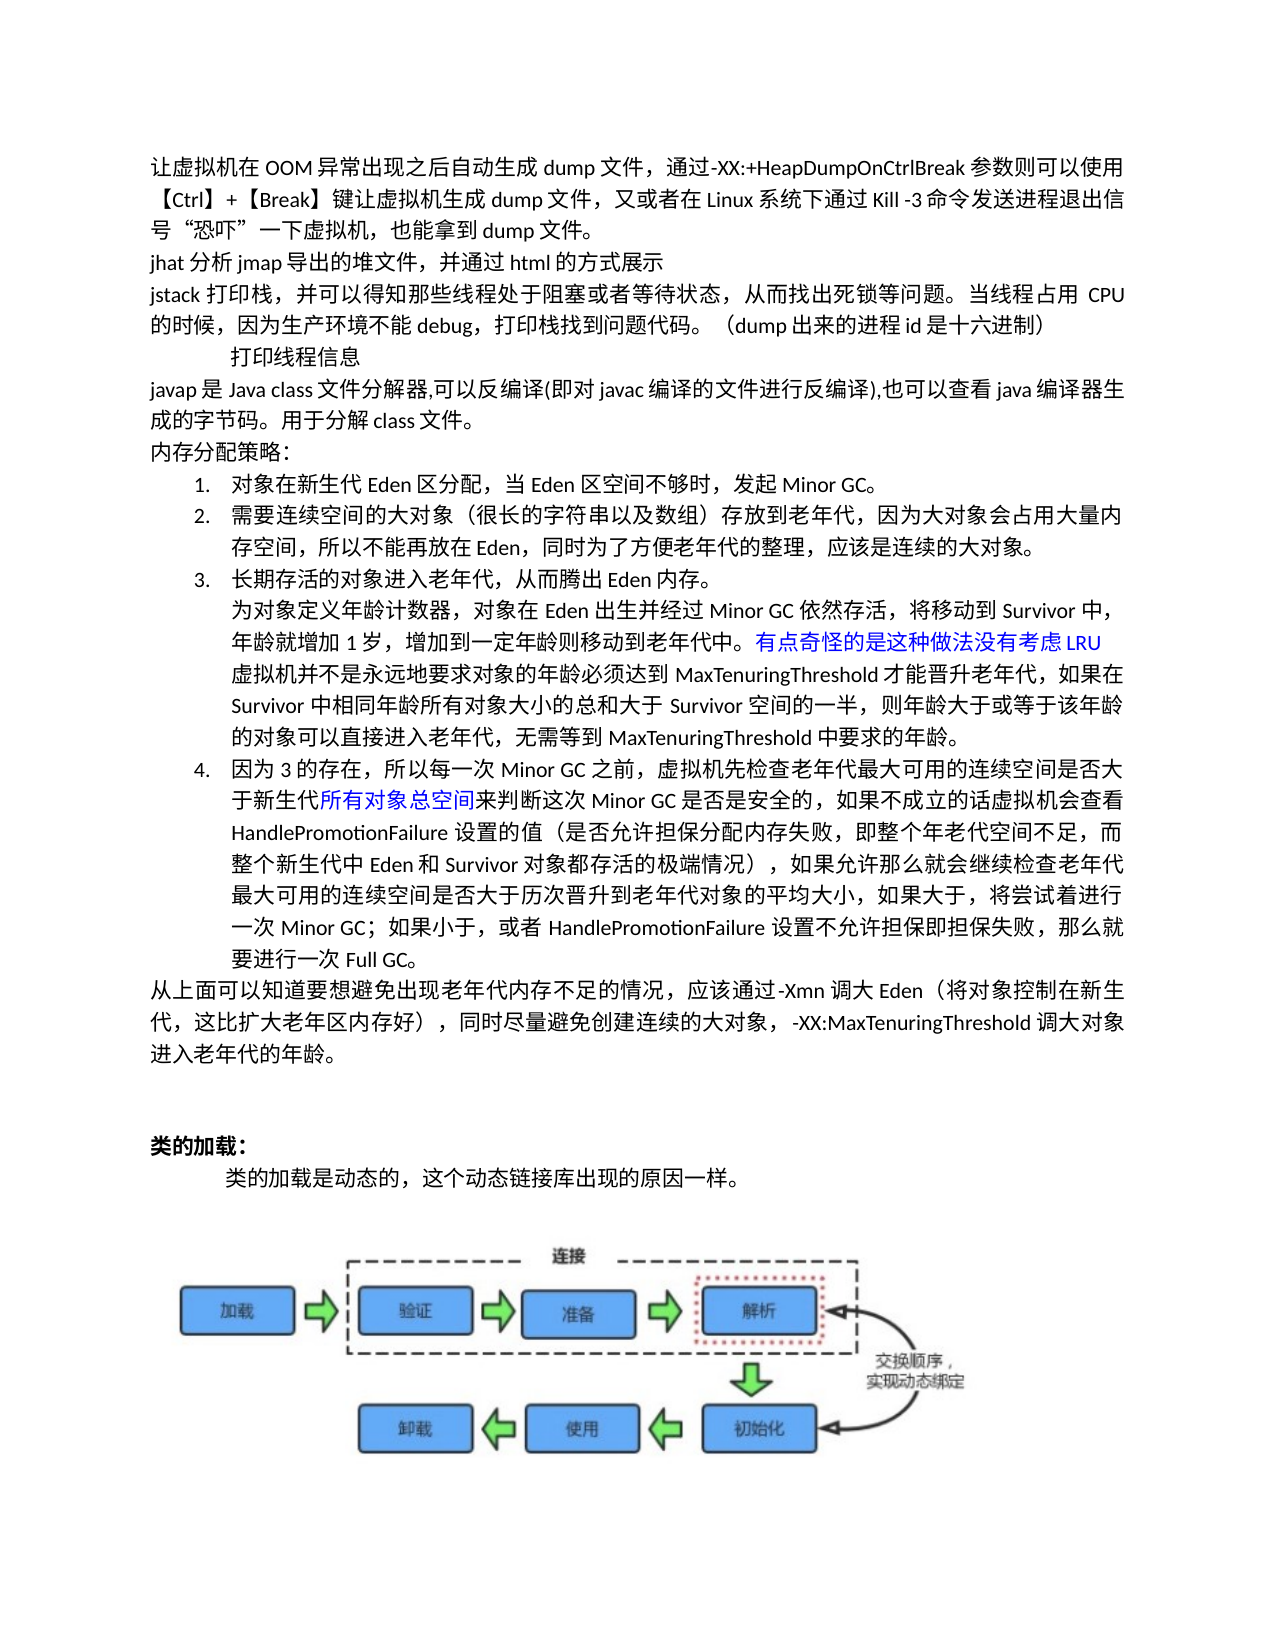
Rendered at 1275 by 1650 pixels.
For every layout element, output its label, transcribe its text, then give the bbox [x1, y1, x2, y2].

text 类的加载是动态的，这个动态链接库出现的原因一样。 [150, 1161, 1125, 1192]
list 因为3的存在，所以每一次Minor GC 之前，虚拟机先检查老年代最大可用的连续空间是否大于新生代所有对象总空间来判断这次Minor GC是否是安全的，如果不成立的话虚拟机会查看 HandlePromotionFailure 设置的值（是否允许担保分配内存失败，即整个年老代空间不足，而整个新生代中Eden和Survivor对象都存活的极端情况），如果允许那么就会继续检查老年代最大可用的连续空间是否大于历次晋升到老年代对象的平均大小，如果大于，将尝试着进行一次 Minor GC；如果小于，或者 HandlePromotionFailure 设置不允许担保即担保失败，那么就要进行一次 Full GC。 [194, 752, 1125, 973]
picture [150, 1192, 1021, 1477]
list 长期存活的对象进入老年代，从而腾出Eden内存。 [194, 562, 1125, 593]
text 从上面可以知道要想避免出现老年代内存不足的情况，应该通过-Xmn调大Eden（将对象控制在新生代，这比扩大老年区内存好），同时尽量避免创建连续的大对象，-XX:MaxTenuringThreshold 调大对象进入老年代的年龄。 [150, 973, 1125, 1068]
text 为对象定义年龄计数器，对象在 Eden 出生并经过 Minor GC 依然存活，将移动到 Survivor 中，年龄就增加 1 岁，增加到一定年龄则移动到老年代中。有点奇怪的是这种做法没有考虑LRU [231, 593, 1125, 657]
text 虚拟机并不是永远地要求对象的年龄必须达到 MaxTenuringThreshold 才能晋升老年代，如果在 Survivor 中相同年龄所有对象大小的总和大于 Survivor 空间的一半，则年龄大于或等于该年龄的对象可以直接进入老年代，无需等到 MaxTenuringThreshold 中要求的年龄。 [231, 657, 1125, 752]
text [150, 150, 1125, 245]
text 打印线程信息 [150, 340, 1125, 372]
text javap是 Java class文件分解器,可以反编译(即对javac编译的文件进行反编译),也可以查看java编译器生成的字节码。用于分解class文件。 [150, 372, 1125, 435]
list 对象在新生代 Eden 区分配，当 Eden 区空间不够时，发起 Minor GC。 [194, 467, 1125, 498]
text 内存分配策略： [150, 435, 1125, 467]
list 需要连续空间的大对象（很长的字符串以及数组）存放到老年代，因为大对象会占用大量内存空间，所以不能再放在Eden，同时为了方便老年代的整理，应该是连续的大对象。 [194, 498, 1125, 562]
text jstack 打印栈，并可以得知那些线程处于阻塞或者等待状态，从而找出死锁等问题。当线程占用CPU的时候，因为生产环境不能debug，打印栈找到问题代码。（dump出来的进程id是十六进制） [150, 277, 1125, 340]
text jhat 分析jmap导出的堆文件，并通过html的方式展示 [150, 245, 1125, 277]
text 类的加载： [150, 1129, 1125, 1161]
